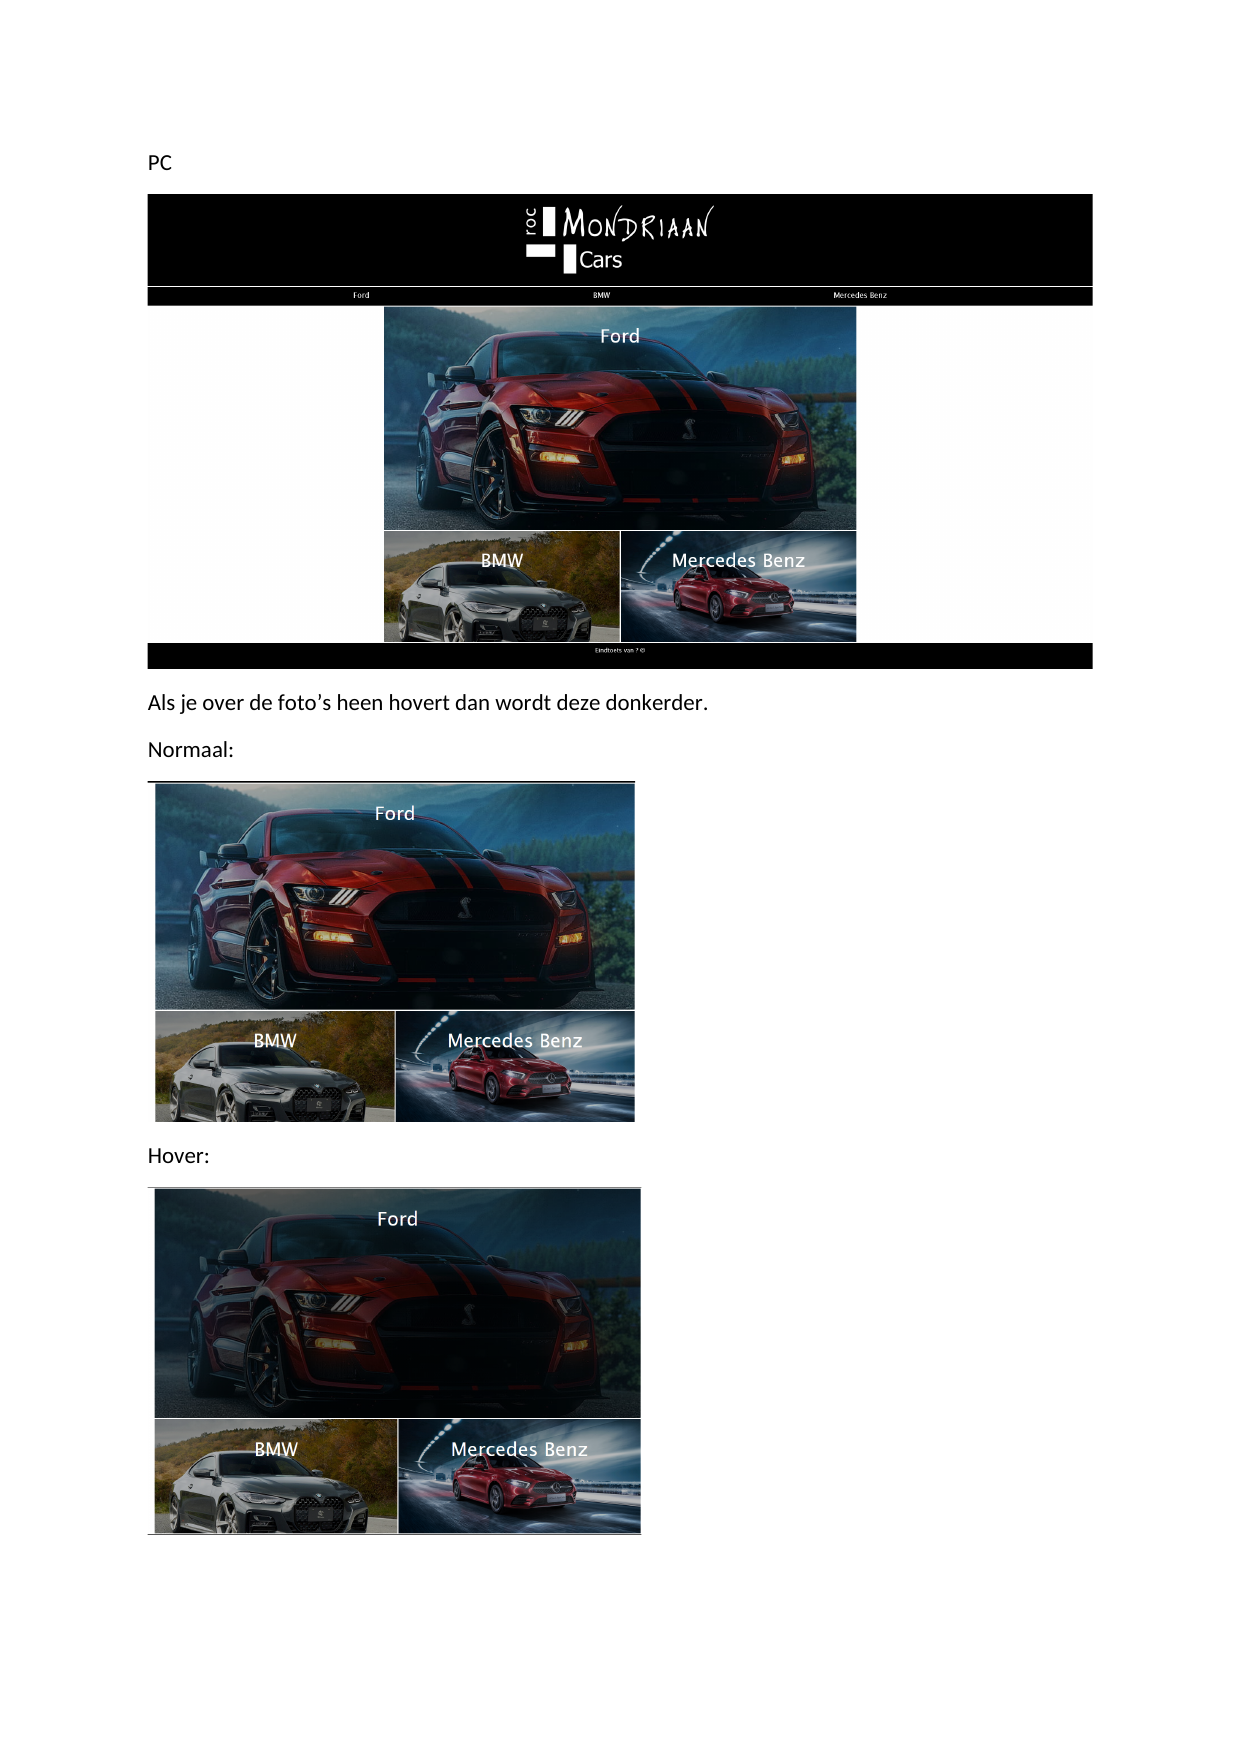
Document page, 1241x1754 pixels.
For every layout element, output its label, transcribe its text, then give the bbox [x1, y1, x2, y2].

picture [147, 781, 636, 1122]
text Hover: [148, 1141, 1093, 1169]
text Als je over de foto’s heen hovert dan wordt deze donkerder. [148, 688, 1093, 716]
picture [147, 1187, 642, 1535]
picture [147, 194, 1093, 670]
text Normaal: [148, 735, 1093, 763]
text PC [148, 148, 1093, 176]
